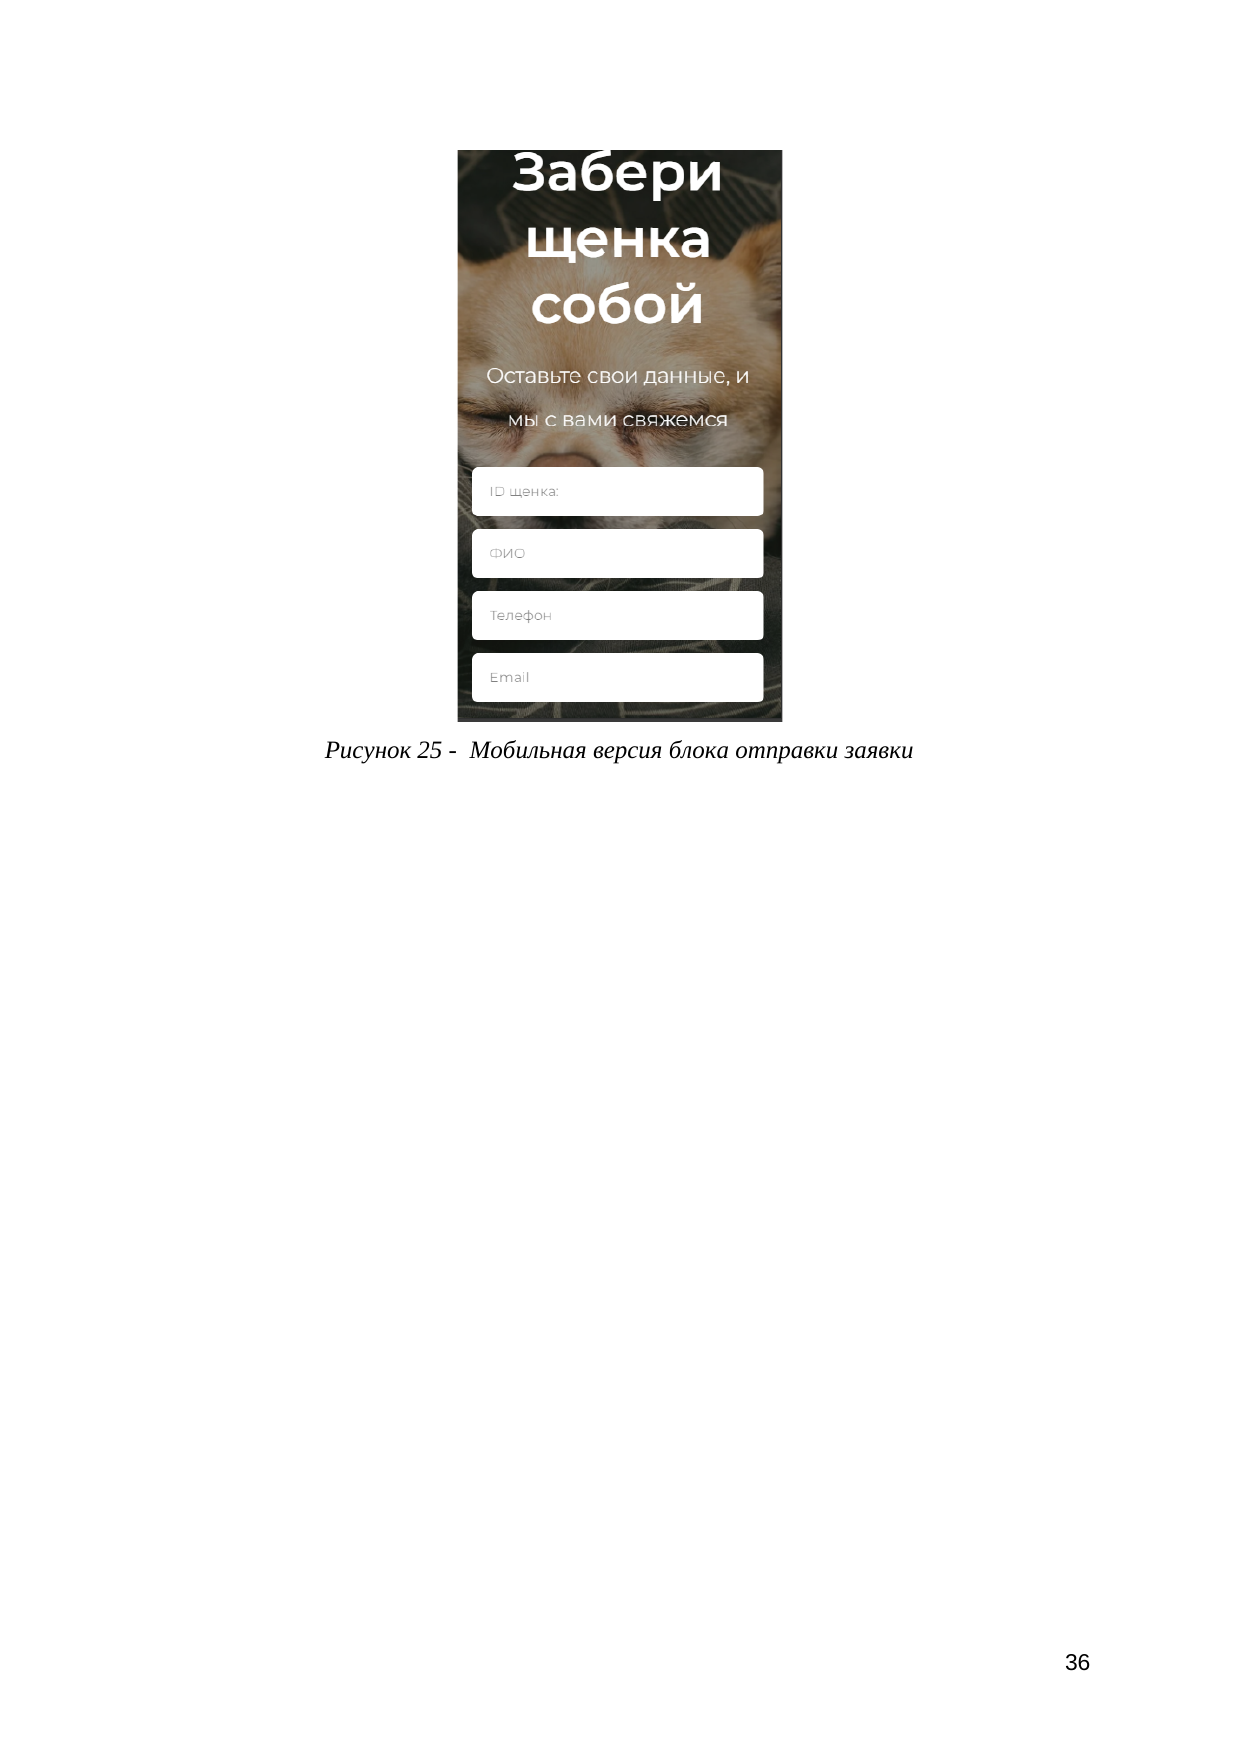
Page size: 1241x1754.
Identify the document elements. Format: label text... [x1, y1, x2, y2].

text Рисунок 25 - Мобильная версия блока отправки заявки [150, 735, 1090, 763]
picture [457, 150, 783, 722]
